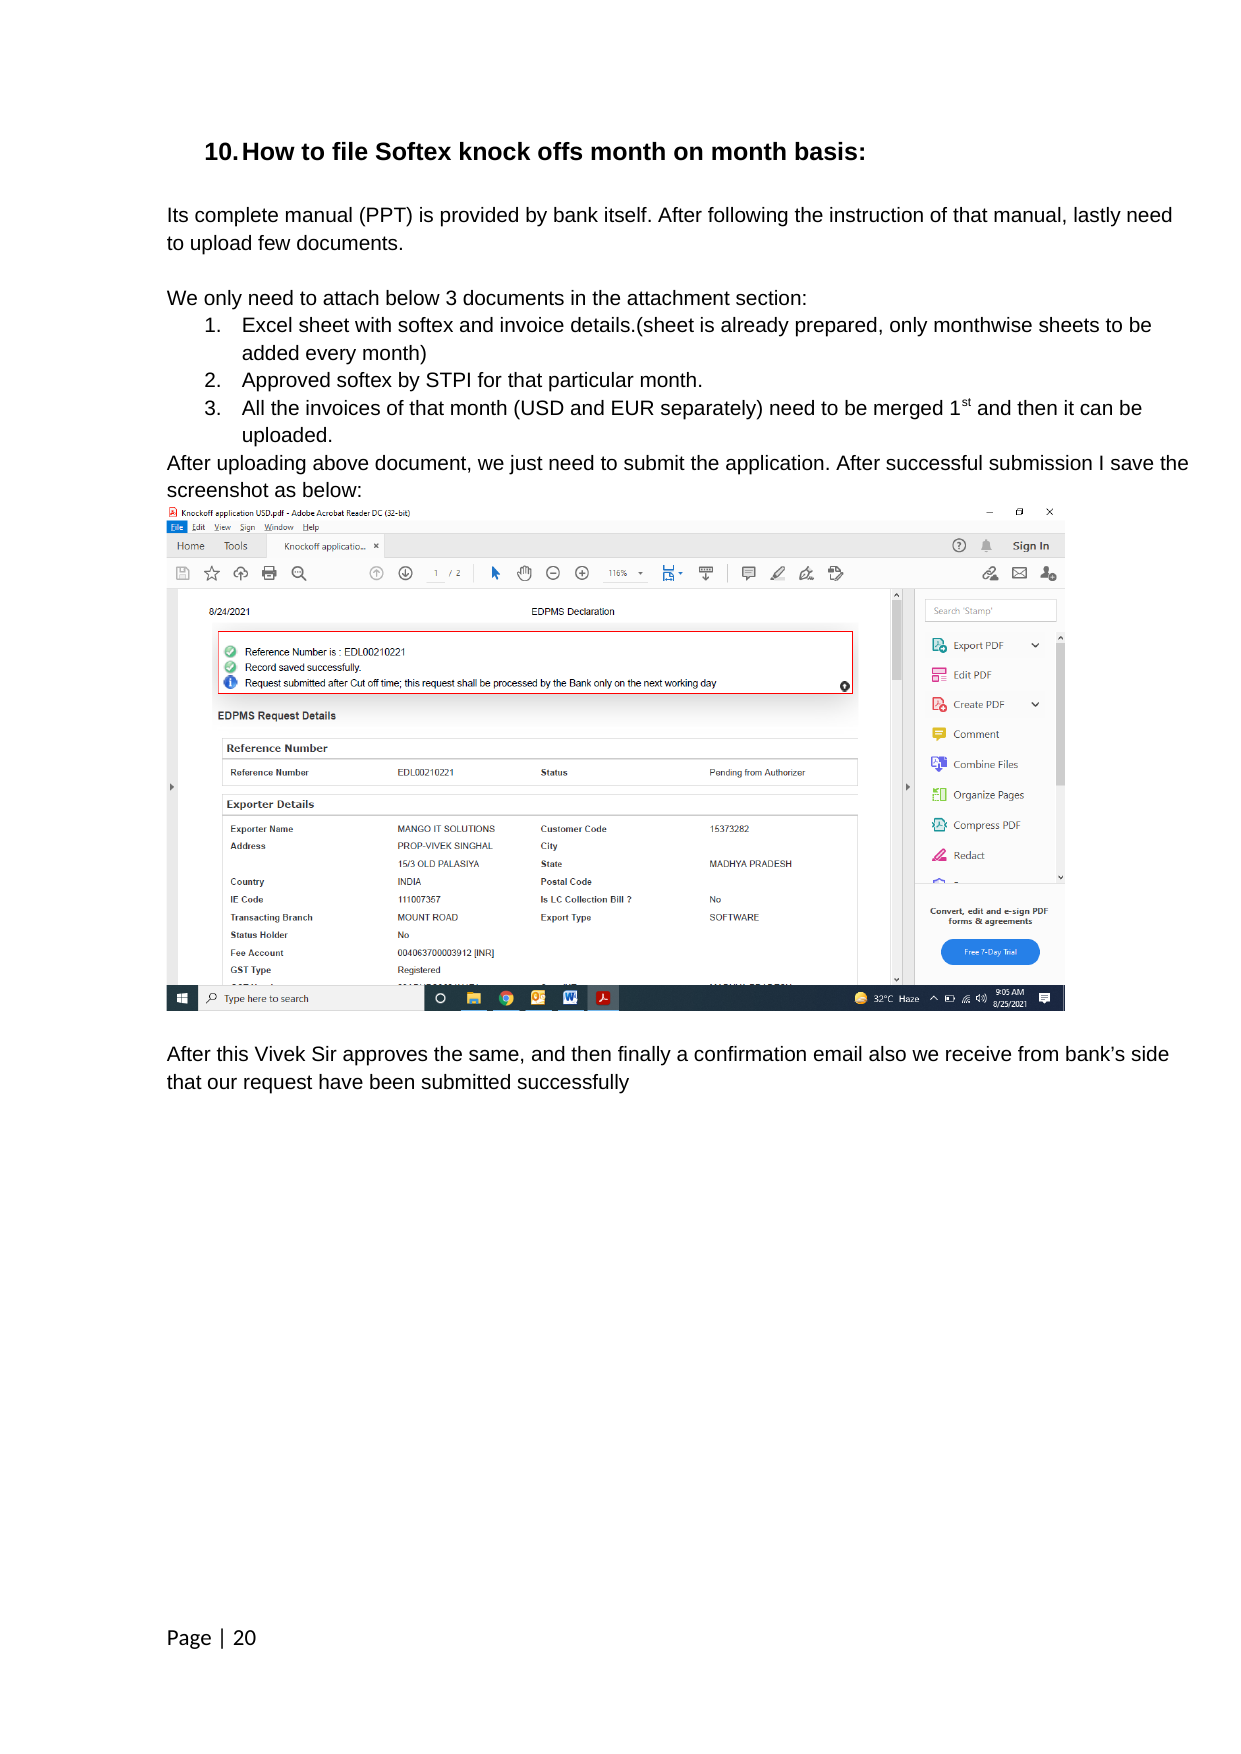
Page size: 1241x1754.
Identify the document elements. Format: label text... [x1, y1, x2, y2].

text Its complete manual (PPT) is provided by bank itself. After following the instruction of that manual, lastly need to upload few documents. [167, 203, 1190, 254]
text After uploading above document, we just need to submit the application. After successful submission I save the screenshot as below: [167, 450, 1190, 502]
text We only need to attach below 3 documents in the attachment section: [167, 285, 1190, 309]
list Excel sheet with softex and invoice details.(sheet is already prepared, only monthwise sheets to be added every month) [204, 313, 1190, 364]
list How to file Softex knock offs month on month basis: [204, 137, 1190, 166]
text After this Vivek Sir approves the same, and then finally a confirmation email also we receive from bank’s side that our request have been submitted successfully [167, 1042, 1190, 1094]
picture [166, 505, 1065, 1011]
list Approved softex by STPI for that particular month. [204, 368, 1190, 392]
list All the invoices of that month (USD and EUR separately) need to be merged 1st and then it can be uploaded. [204, 395, 1190, 447]
